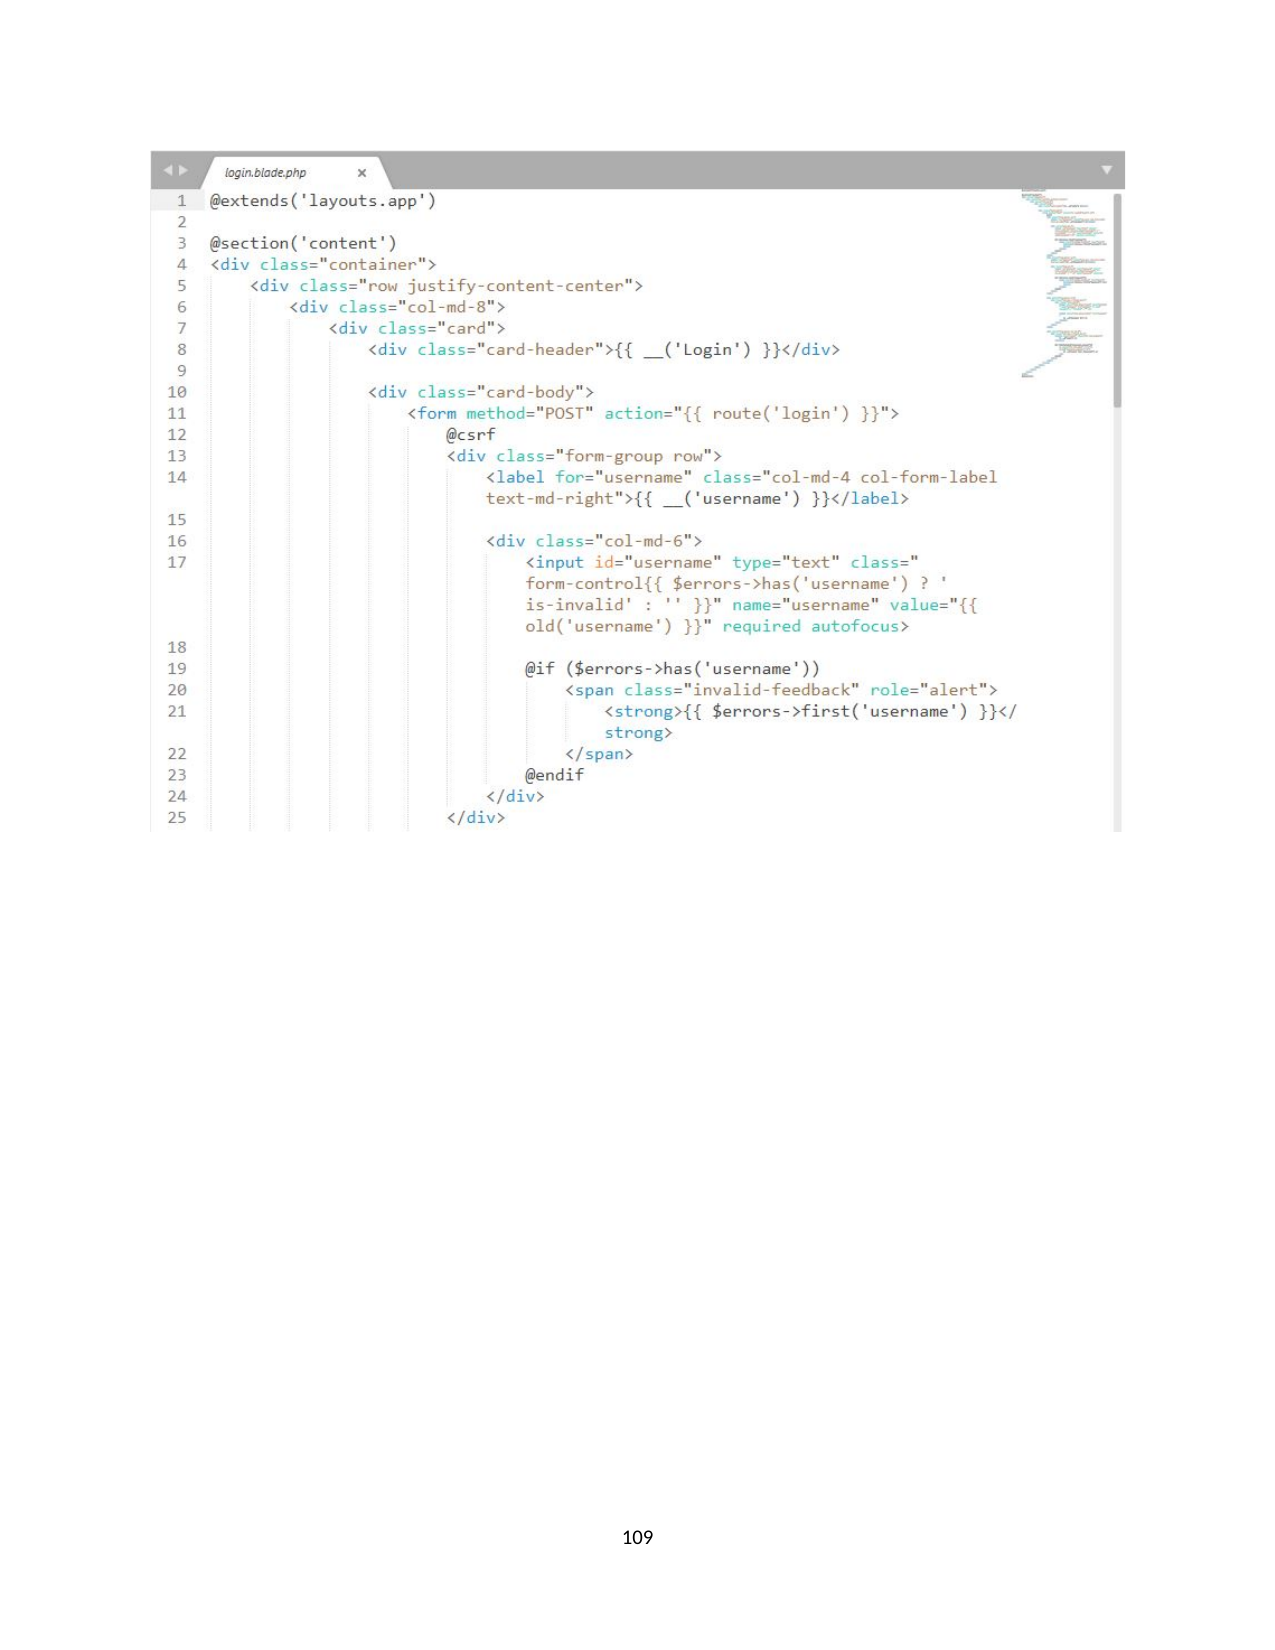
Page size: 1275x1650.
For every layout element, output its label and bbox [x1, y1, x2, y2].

picture [150, 150, 1125, 832]
